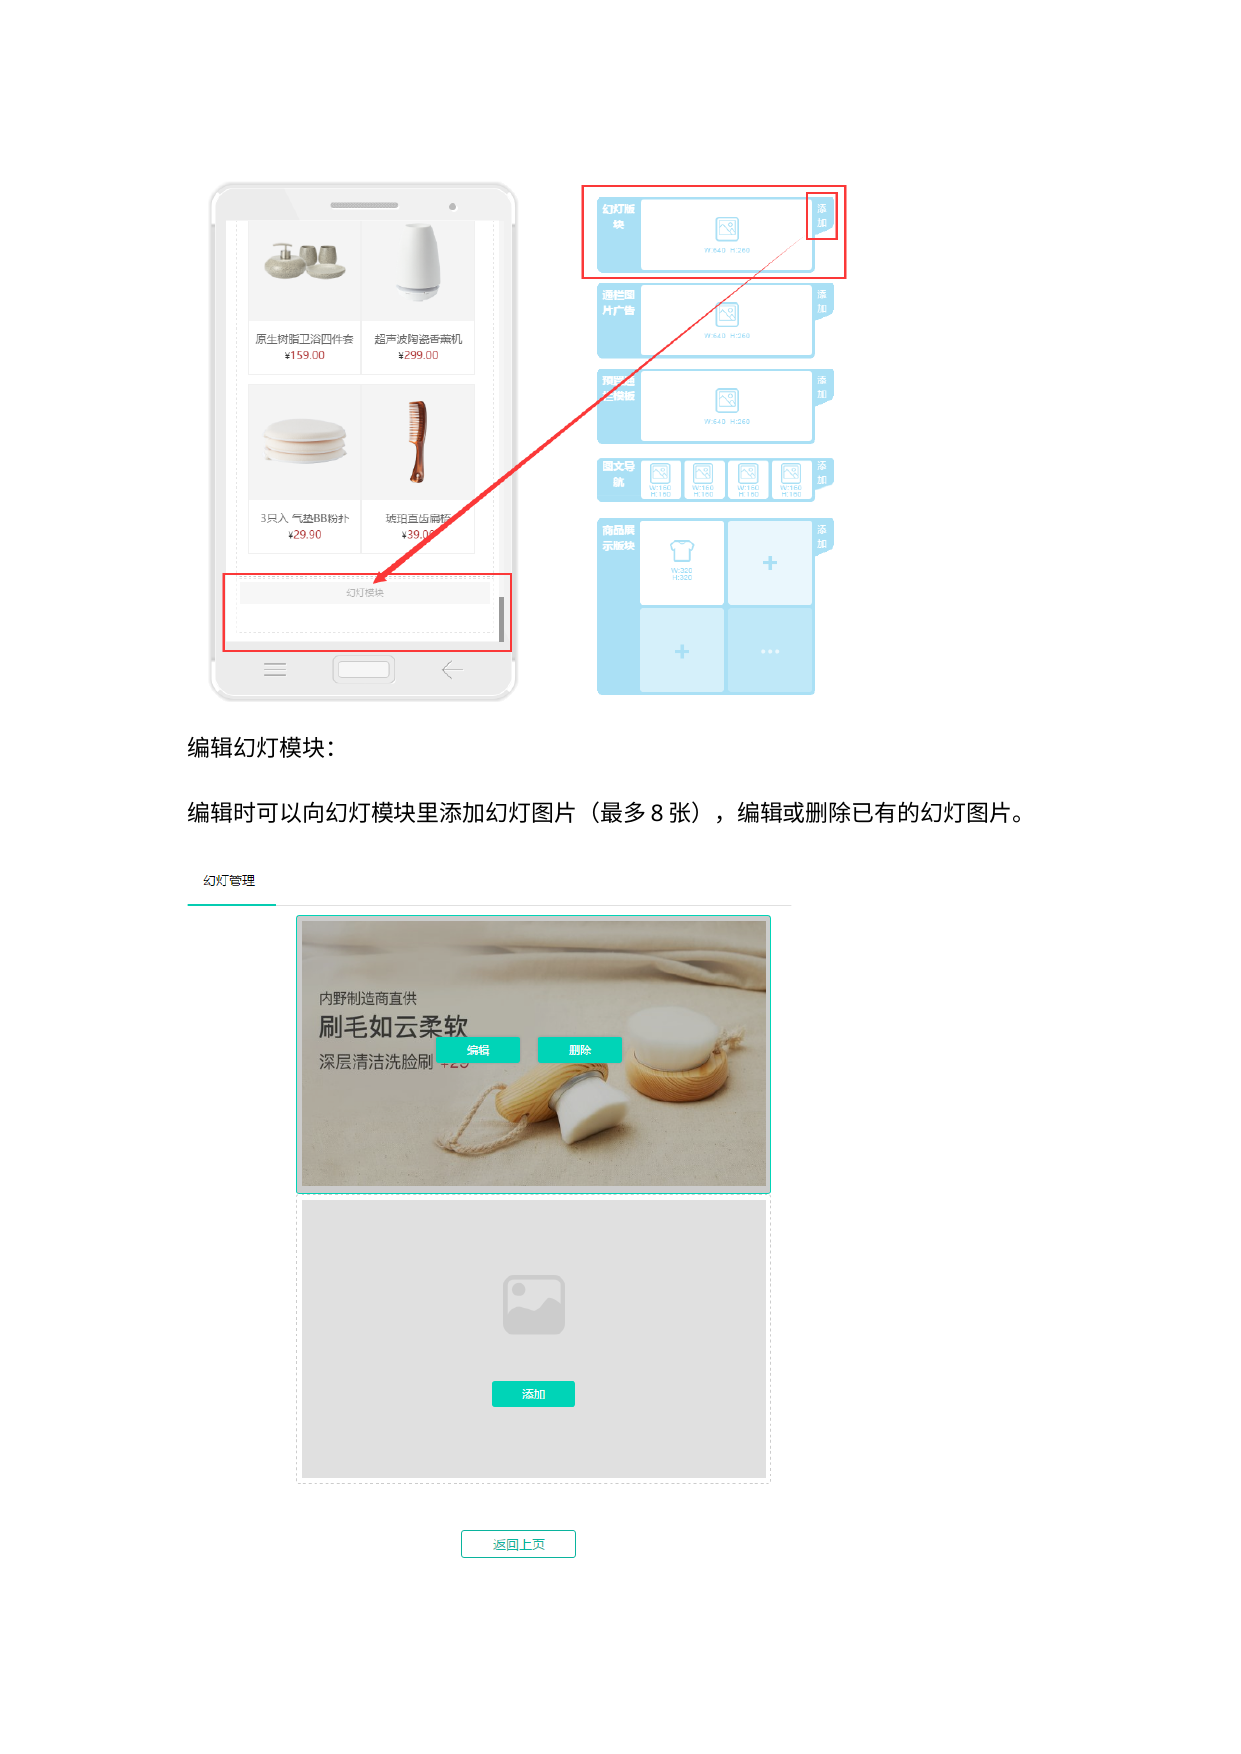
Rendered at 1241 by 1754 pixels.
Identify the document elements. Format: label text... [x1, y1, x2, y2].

picture [187, 858, 792, 1579]
text 编辑幻灯模块： [187, 714, 1053, 779]
text 编辑时可以向幻灯模块里添加幻灯图片（最多8张），编辑或删除已有的幻灯图片。 [187, 779, 1053, 844]
picture [187, 164, 864, 712]
